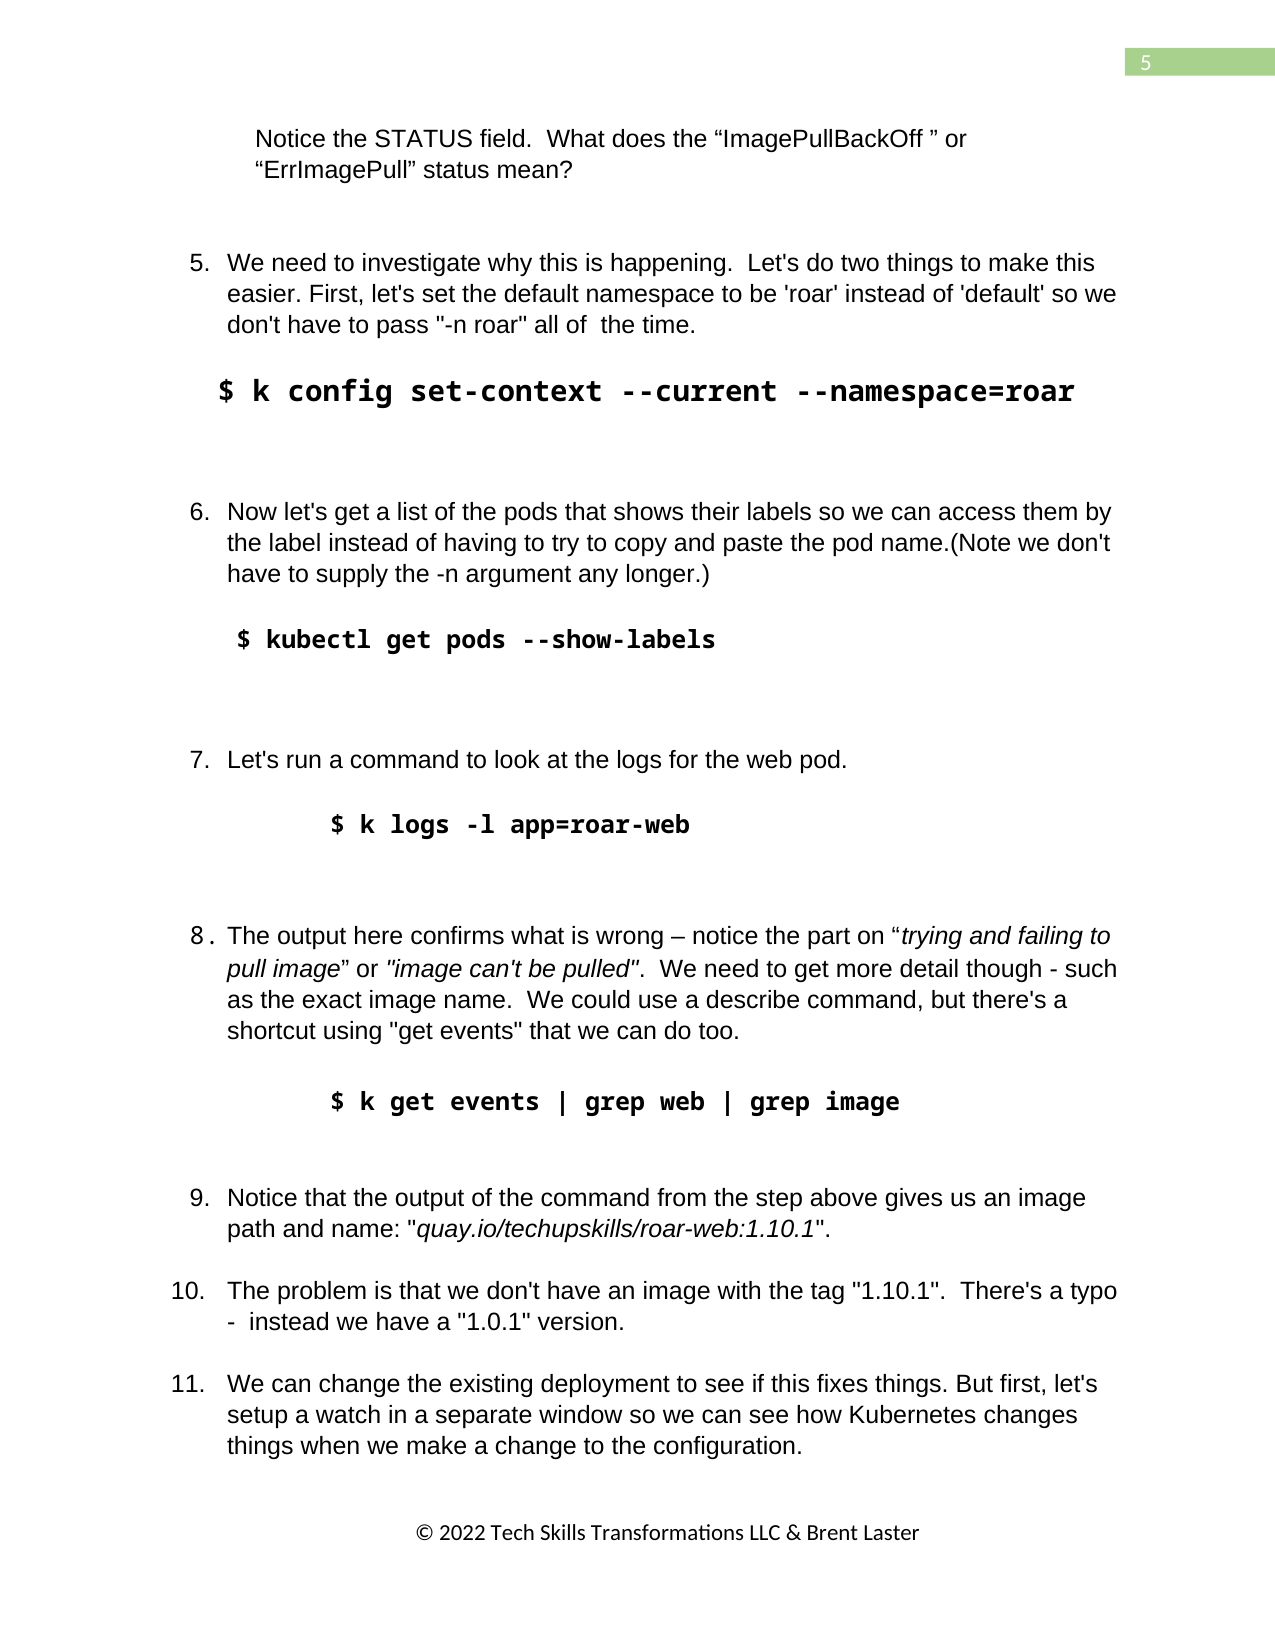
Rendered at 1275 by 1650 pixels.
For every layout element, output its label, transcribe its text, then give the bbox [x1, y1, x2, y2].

list We need to investigate why this is happening. Let's do two things to make this easier. First, let's set the default namespace to be 'roar' instead of 'default' so we don't have to pass "-n roar" all of the time. [189, 248, 1125, 339]
list Notice that the output of the command from the step above gives us an image path and name: "quay.io/techupskills/roar-web:1.10.1". [189, 1183, 1125, 1242]
list $ k get events | grep web | grep image [330, 1084, 1125, 1118]
list We can change the existing deployment to see if this fixes things. But first, let's setup a watch in a separate window so we can see how Kubernetes changes things when we make a change to the configuration. [171, 1369, 1125, 1460]
list $ kubectl get pods --show-labels [236, 621, 1125, 655]
list The output here confirms what is wrong – notice the part on “trying and failing to pull image” or "image can't be pulled". We need to get more detail though - such as the exact image name. We could use a describe command, but there's a shortcut using "get events" that we can do too. [189, 917, 1125, 1045]
list Notice the STATUS field. What does the “ImagePullBackOff ” or “ErrImagePull” status mean? [255, 124, 1125, 184]
list $ k logs -l app=roar-web [330, 807, 1125, 841]
text $ k config set-context --current --namespace=roar [217, 370, 1125, 410]
list Now let's get a list of the pods that shows their labels so we can access them by the label instead of having to try to copy and paste the pod name.(Note we don't have to supply the -n argument any longer.) [189, 497, 1125, 588]
list Let's run a command to look at the logs for the web pod. [189, 745, 1125, 774]
list The problem is that we don't have an image with the tag "1.10.1". There's a typo - instead we have a "1.0.1" version. [171, 1276, 1125, 1336]
